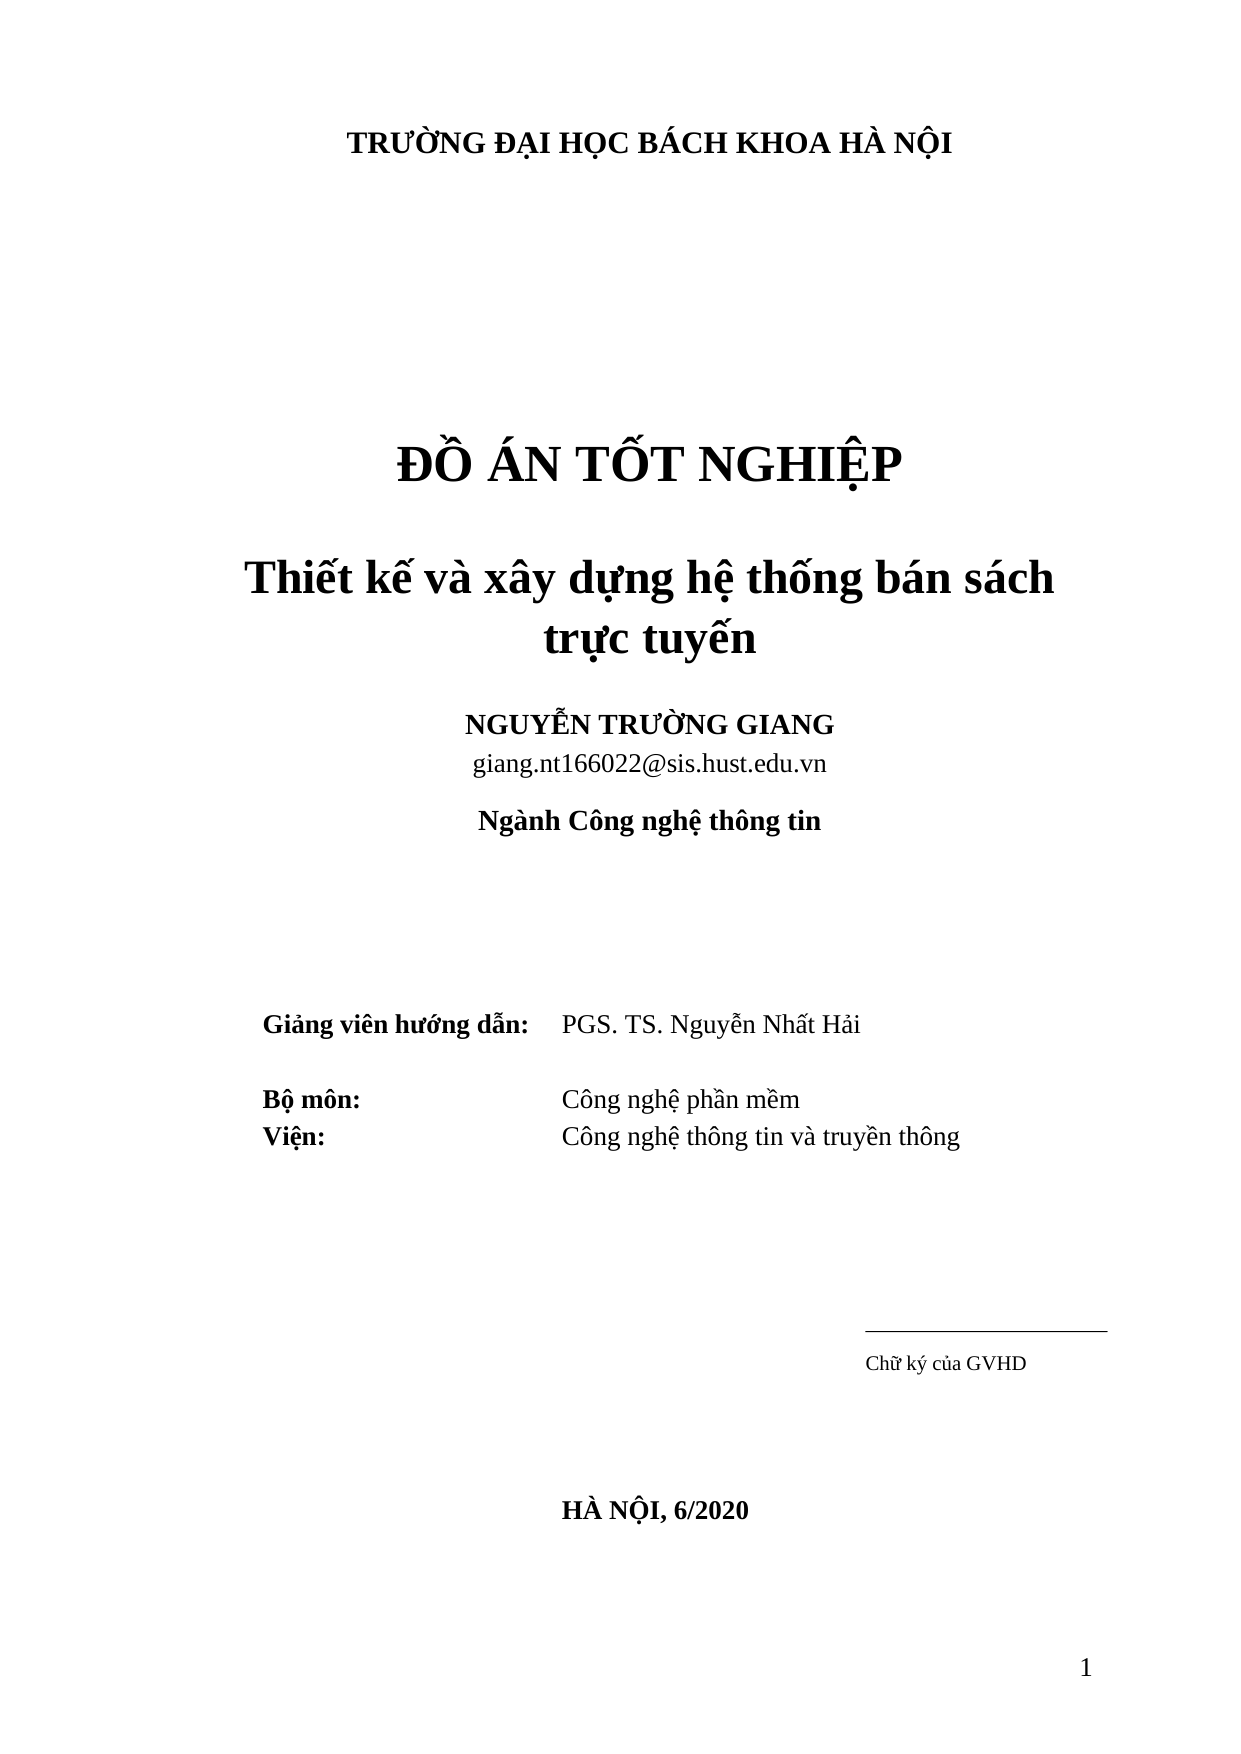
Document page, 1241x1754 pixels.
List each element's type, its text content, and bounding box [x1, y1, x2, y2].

text TRƯỜNG ĐẠI HỌC BÁCH KHOA HÀ NỘI [207, 124, 1092, 160]
table_cell HÀ NỘI, 6/2020 [218, 1151, 1093, 1525]
text giang.nt166022@sis.hust.edu.vn [207, 747, 1092, 778]
table_cell Viện: [218, 1114, 550, 1151]
table_header Giảng viên hướng dẫn: [218, 1002, 550, 1039]
text Ngành Công nghệ thông tin [207, 803, 1092, 837]
table_cell Bộ môn: [218, 1039, 550, 1114]
text NGUYỄN TRƯỜNG GIANG [207, 707, 1092, 741]
table_cell Công nghệ thông tin và truyền thông [550, 1114, 1093, 1151]
table_header PGS. TS. Nguyễn Nhất Hải [550, 1002, 1093, 1039]
text Thiết kế và xây dựng hệ thống bán sách trực tuyến [207, 549, 1092, 664]
text ĐỒ ÁN TỐT NGHIỆP [207, 433, 1092, 493]
table_cell Công nghệ phần mềm [550, 1039, 1093, 1114]
